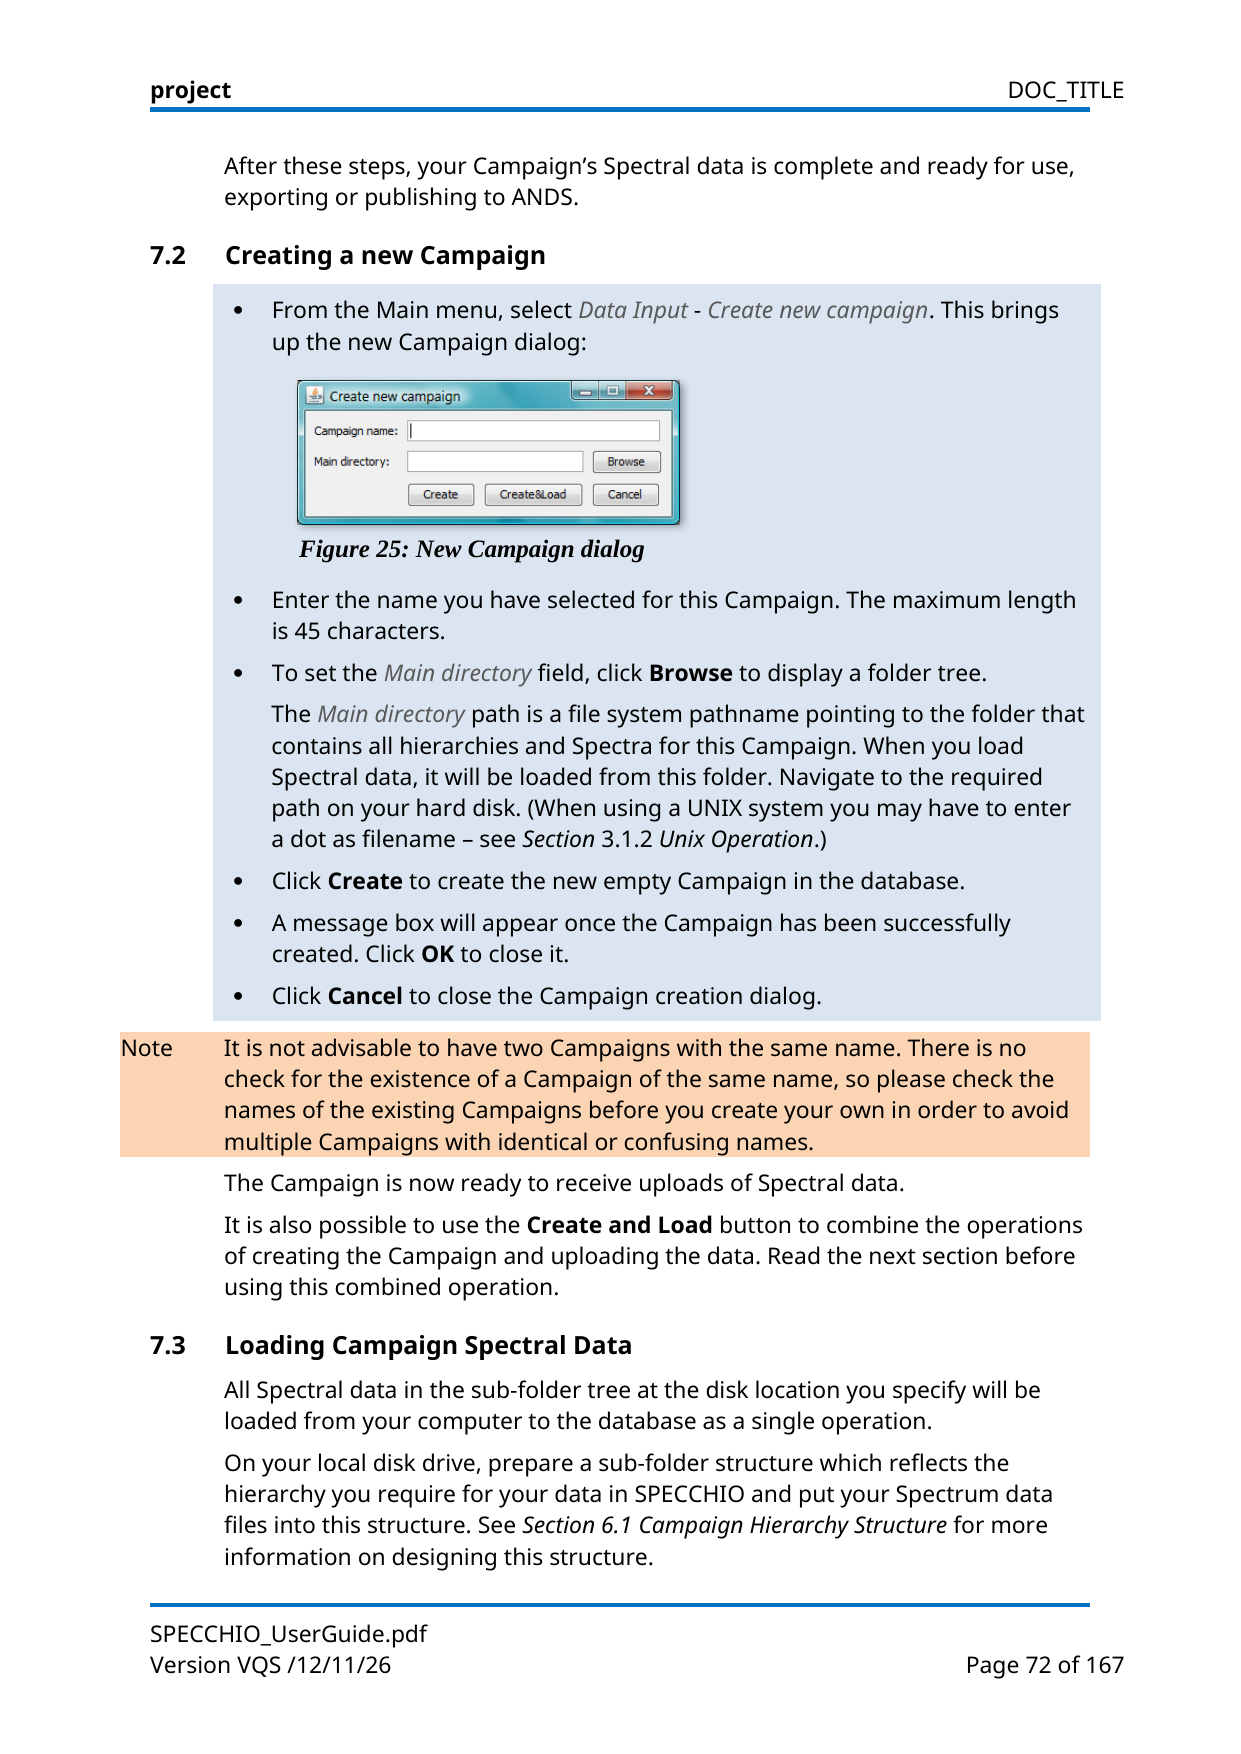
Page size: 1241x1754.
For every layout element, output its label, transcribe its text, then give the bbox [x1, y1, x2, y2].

text The Campaign is now ready to receive uploads of Spectral data. [224, 1167, 1090, 1198]
table_header From the Main menu, select Data Input - Create new campaign. This brings up the new Campaign dialog: Figure 25: New Campaign dialog Enter the name you have selected for this Campaign. The maximum length is 45 characters. To set the Main directory field, click Browse to display a folder tree. The Main directory path is a file system pathname pointing to the folder that contains all hierarchies and Spectra for this Campaign. When you load Spectral data, it will be loaded from this folder. Navigate to the required path on your hard disk. (When using a UNIX system you may have to enter a dot as filename – see Section 3.1.2 Unix Operation.) Click Create to create the new empty Campaign in the database. A message box will appear once the Campaign has been successfully created. Click OK to close it. Click Cancel to close the Campaign creation dialog. [213, 284, 1101, 1021]
subtitle Loading Campaign Spectral Data [150, 1327, 1090, 1362]
subtitle Creating a new Campaign [150, 237, 1090, 272]
text On your local disk drive, prepare a sub-folder structure which reflects the hierarchy you require for your data in SPECCHIO and put your Spectrum data files into this structure. See Section 6.1 Campaign Hierarchy Structure for more information on designing this structure. [224, 1447, 1090, 1572]
text After these steps, your Campaign’s Spectral data is complete and ready for use, exporting or publishing to ANDS. [224, 150, 1090, 212]
text Note It is not advisable to have two Campaigns with the same name. There is no check for the existence of a Campaign of the same name, so please check the names of the existing Campaigns before you create your own in order to avoid multiple Campaigns with identical or confusing names. [120, 1032, 1090, 1157]
text All Spectral data in the sub-folder tree at the disk location you specify will be loaded from your computer to the database as a single operation. [224, 1374, 1090, 1437]
picture [297, 380, 680, 525]
text It is also possible to use the Create and Load button to combine the operations of creating the Campaign and uploading the data. Read the next section before using this combined operation. [224, 1209, 1090, 1302]
